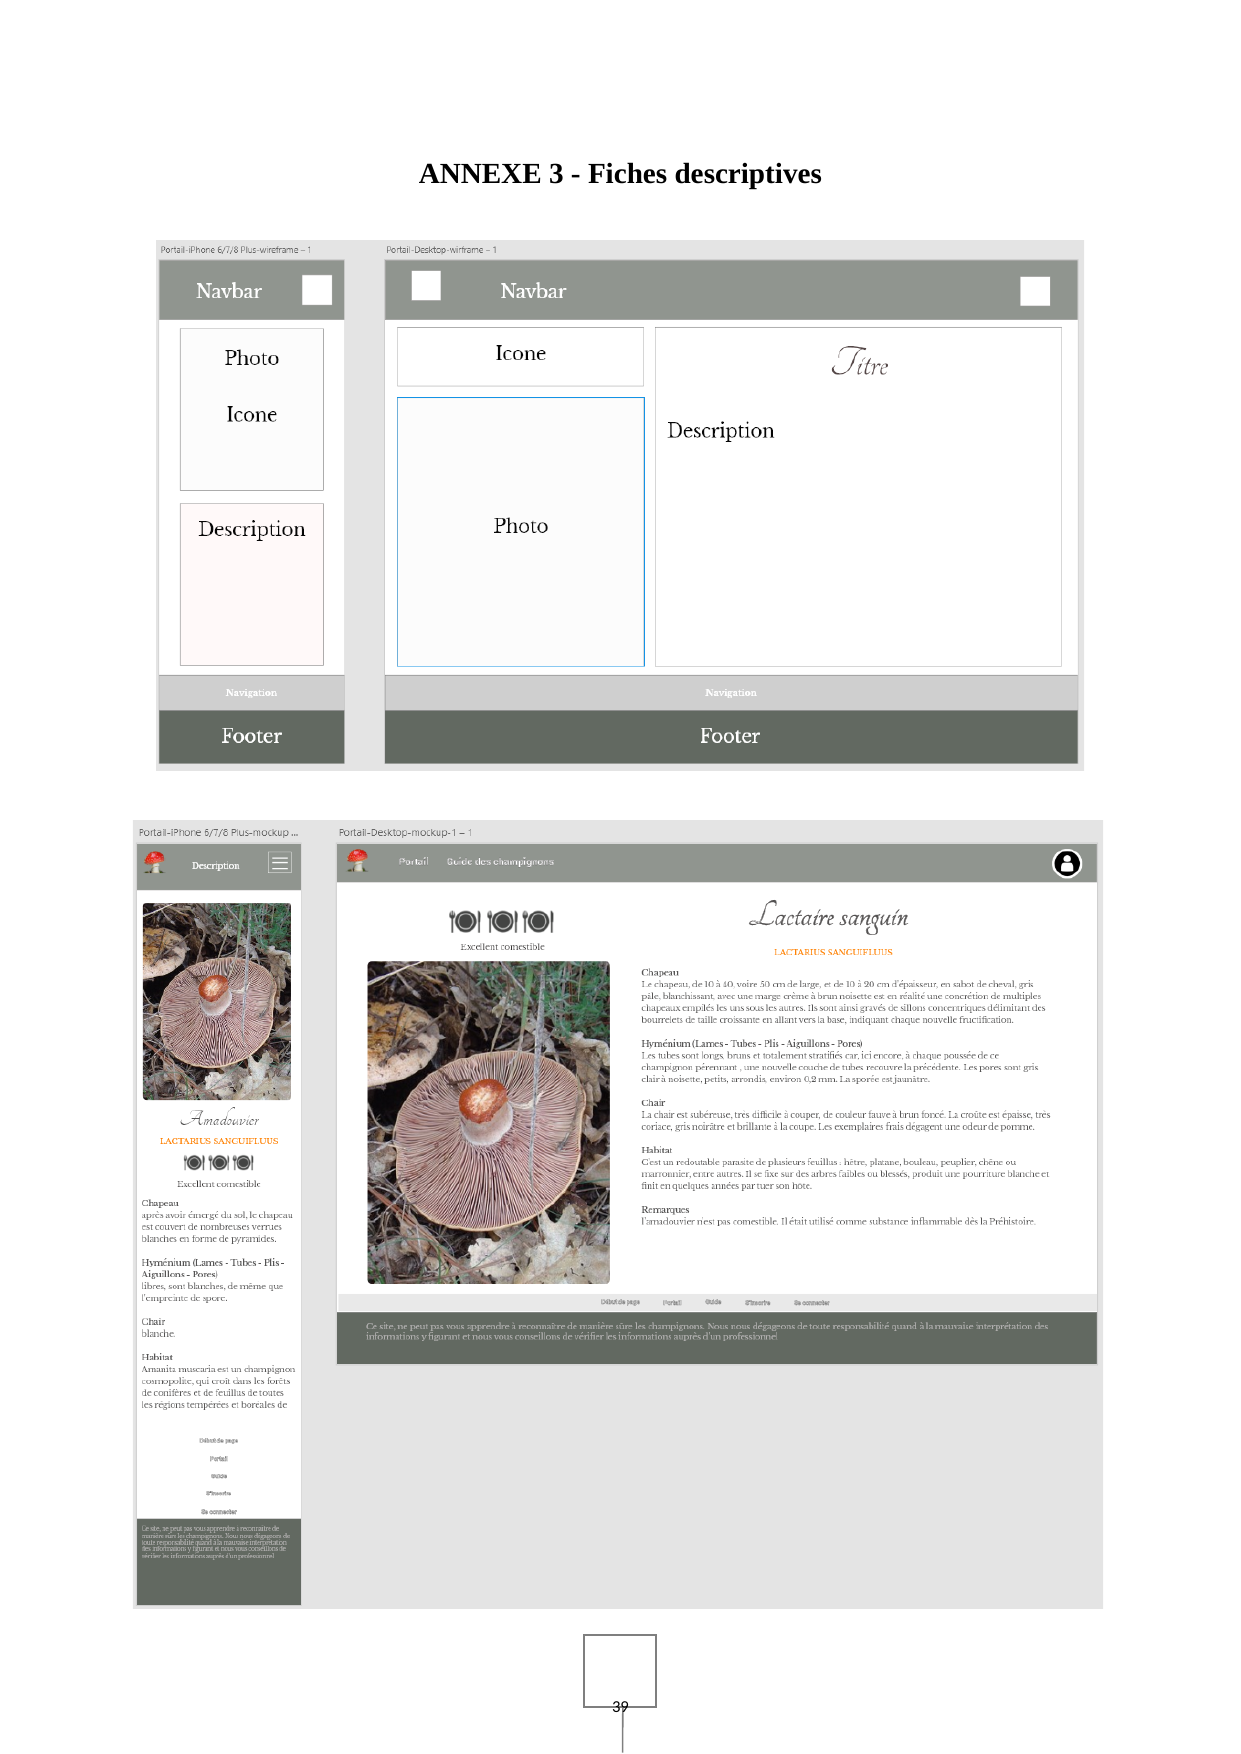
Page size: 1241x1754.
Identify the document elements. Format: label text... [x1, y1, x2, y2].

picture [156, 240, 1085, 771]
list ANNEXE 3 - Fiches descriptives [148, 156, 1092, 190]
picture [132, 820, 1104, 1609]
